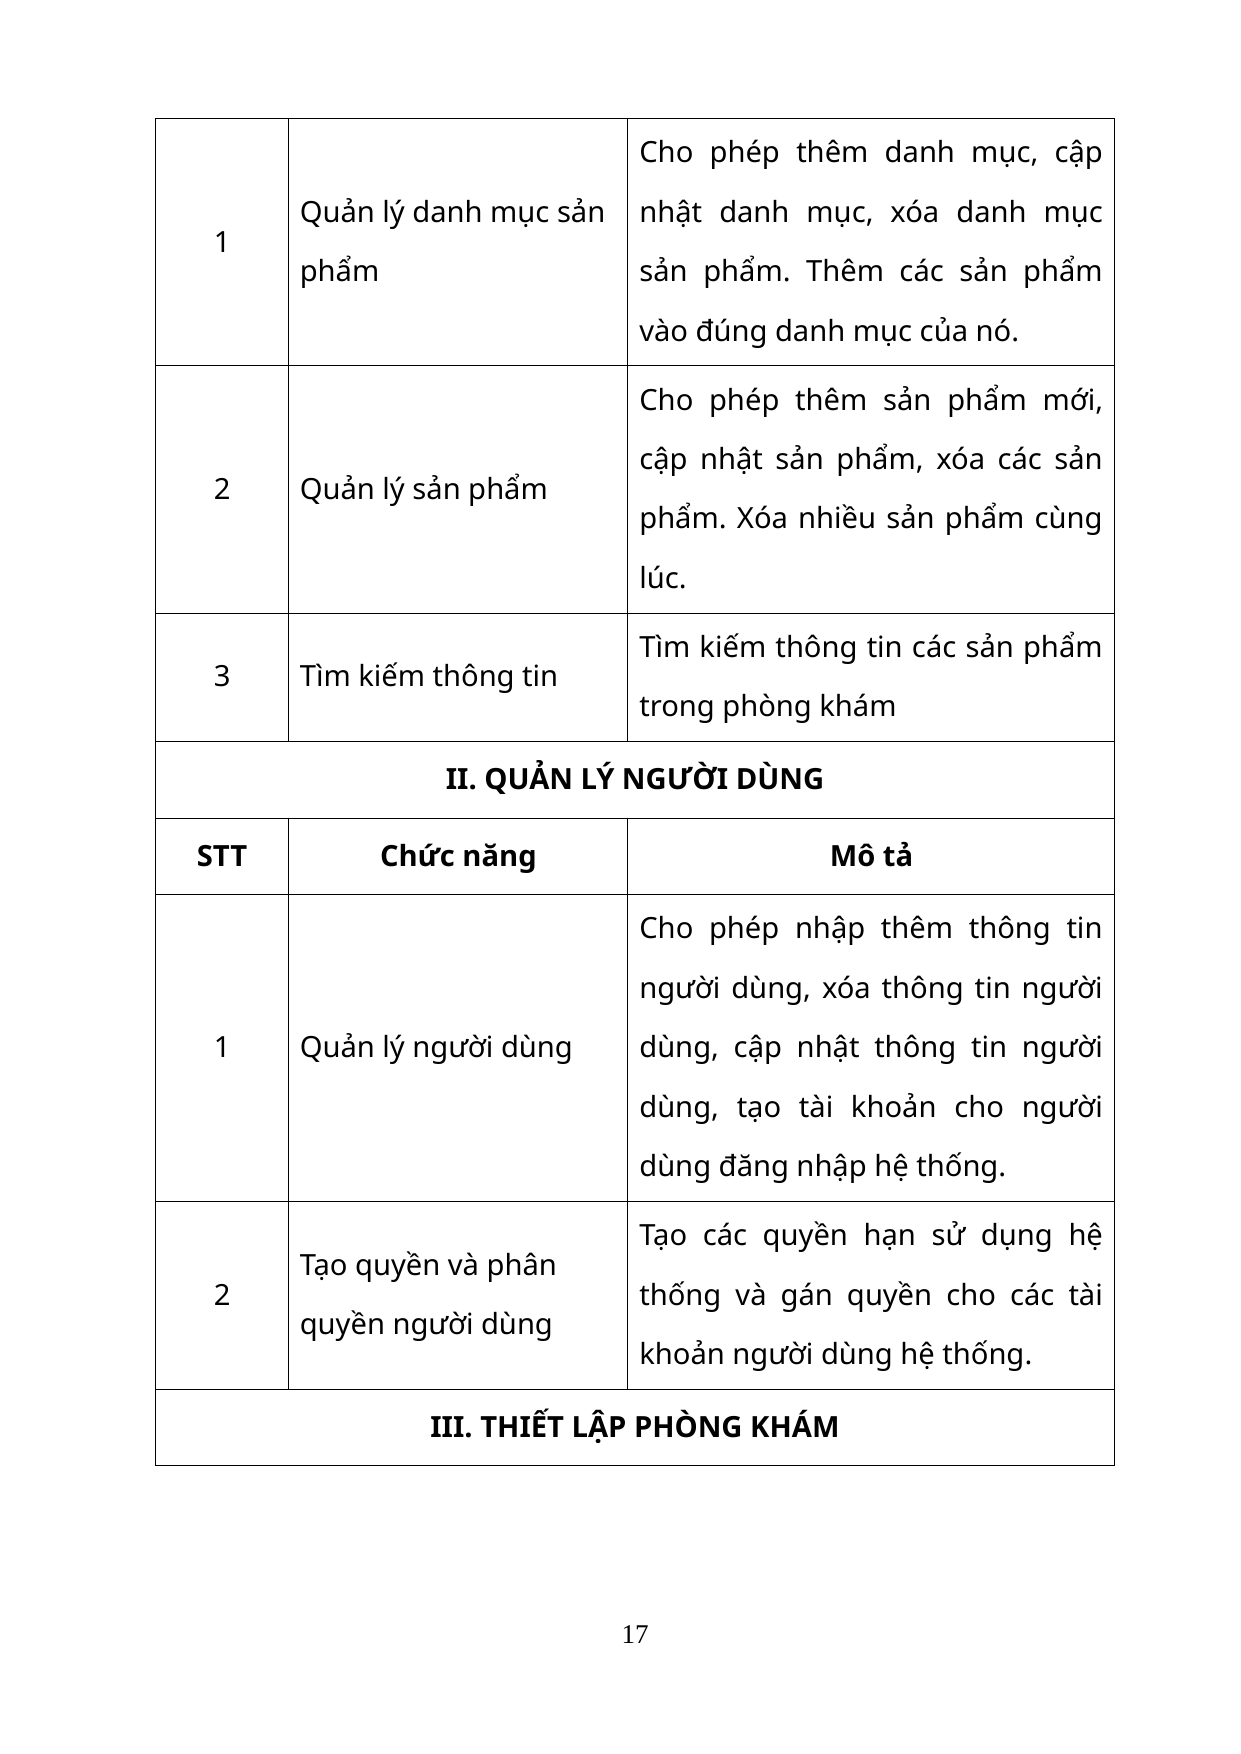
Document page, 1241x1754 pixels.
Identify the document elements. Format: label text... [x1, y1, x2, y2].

table_cell Cho phép nhập thêm thông tin người dùng, xóa thông tin người dùng, cập nhật thông tin người dùng, tạo tài khoản cho người dùng đăng nhập hệ thống. [628, 895, 1114, 1201]
table_cell II. QUẢN LÝ NGƯỜI DÙNG [156, 742, 1114, 817]
table_cell 1 [156, 119, 288, 365]
table_cell III. THIẾT LẬP PHÒNG KHÁM [156, 1390, 1114, 1465]
table_cell Tạo các quyền hạn sử dụng hệ thống và gán quyền cho các tài khoản người dùng hệ thống. [628, 1202, 1114, 1389]
table_cell 2 [156, 1202, 288, 1389]
table_cell 3 [156, 614, 288, 741]
table_cell Quản lý người dùng [289, 895, 627, 1201]
table_cell Quản lý danh mục sản phẩm [289, 119, 627, 365]
table_cell Quản lý sản phẩm [289, 366, 627, 612]
table_cell Chức năng [289, 819, 627, 894]
table_cell Mô tả [628, 819, 1114, 894]
table_cell STT [156, 819, 288, 894]
table_cell 1 [156, 895, 288, 1201]
table_cell Cho phép thêm sản phẩm mới, cập nhật sản phẩm, xóa các sản phẩm. Xóa nhiều sản phẩm cùng lúc. [628, 366, 1114, 612]
table_cell Tạo quyền và phân quyền người dùng [289, 1202, 627, 1389]
table_cell Tìm kiếm thông tin [289, 614, 627, 741]
table_cell Cho phép thêm danh mục, cập nhật danh mục, xóa danh mục sản phẩm. Thêm các sản phẩm vào đúng danh mục của nó. [628, 119, 1114, 365]
table_cell Tìm kiếm thông tin các sản phẩm trong phòng khám [628, 614, 1114, 741]
table_cell 2 [156, 366, 288, 612]
